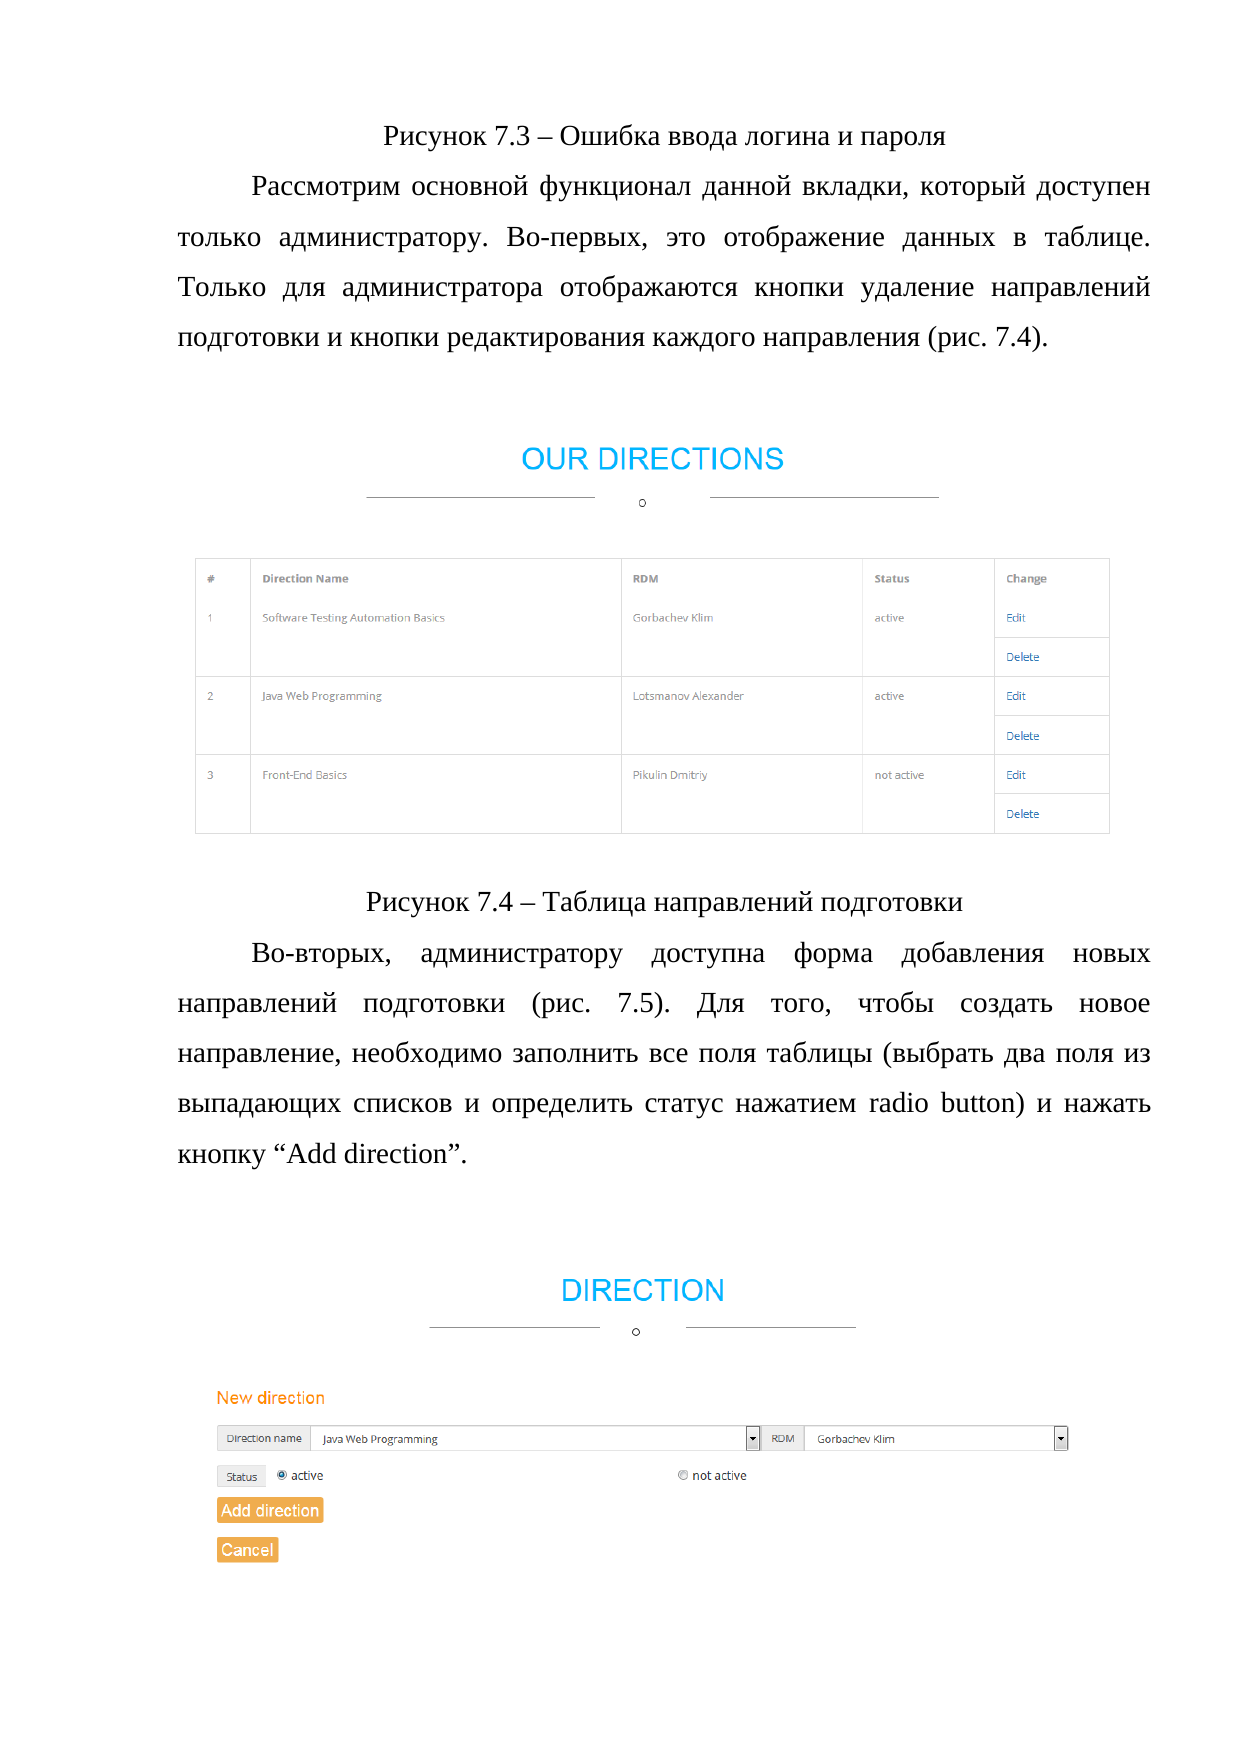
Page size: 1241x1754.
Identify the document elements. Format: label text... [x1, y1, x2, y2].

text Рассмотрим основной функционал данной вкладки, который доступен только администратору. Во-первых, это отображение данных в таблице. Только для администратора отображаются кнопки удаление направлений подготовки и кнопки редактирования каждого направления (рис. 7.4). [177, 168, 1152, 353]
text Во-вторых, администратору доступна форма добавления новых направлений подготовки (рис. 7.5). Для того, чтобы создать новое направление, необходимо заполнить все поля таблицы (выбрать два поля из выпадающих списков и определить статус нажатием radio button) и нажать кнопку “Add direction”. [177, 935, 1152, 1169]
picture [177, 1236, 1152, 1619]
picture [177, 420, 1152, 870]
text Рисунок 7.4 – Таблица направлений подготовки [177, 884, 1152, 918]
text Рисунок 7.3 – Ошибка ввода логина и пароля [177, 118, 1152, 152]
